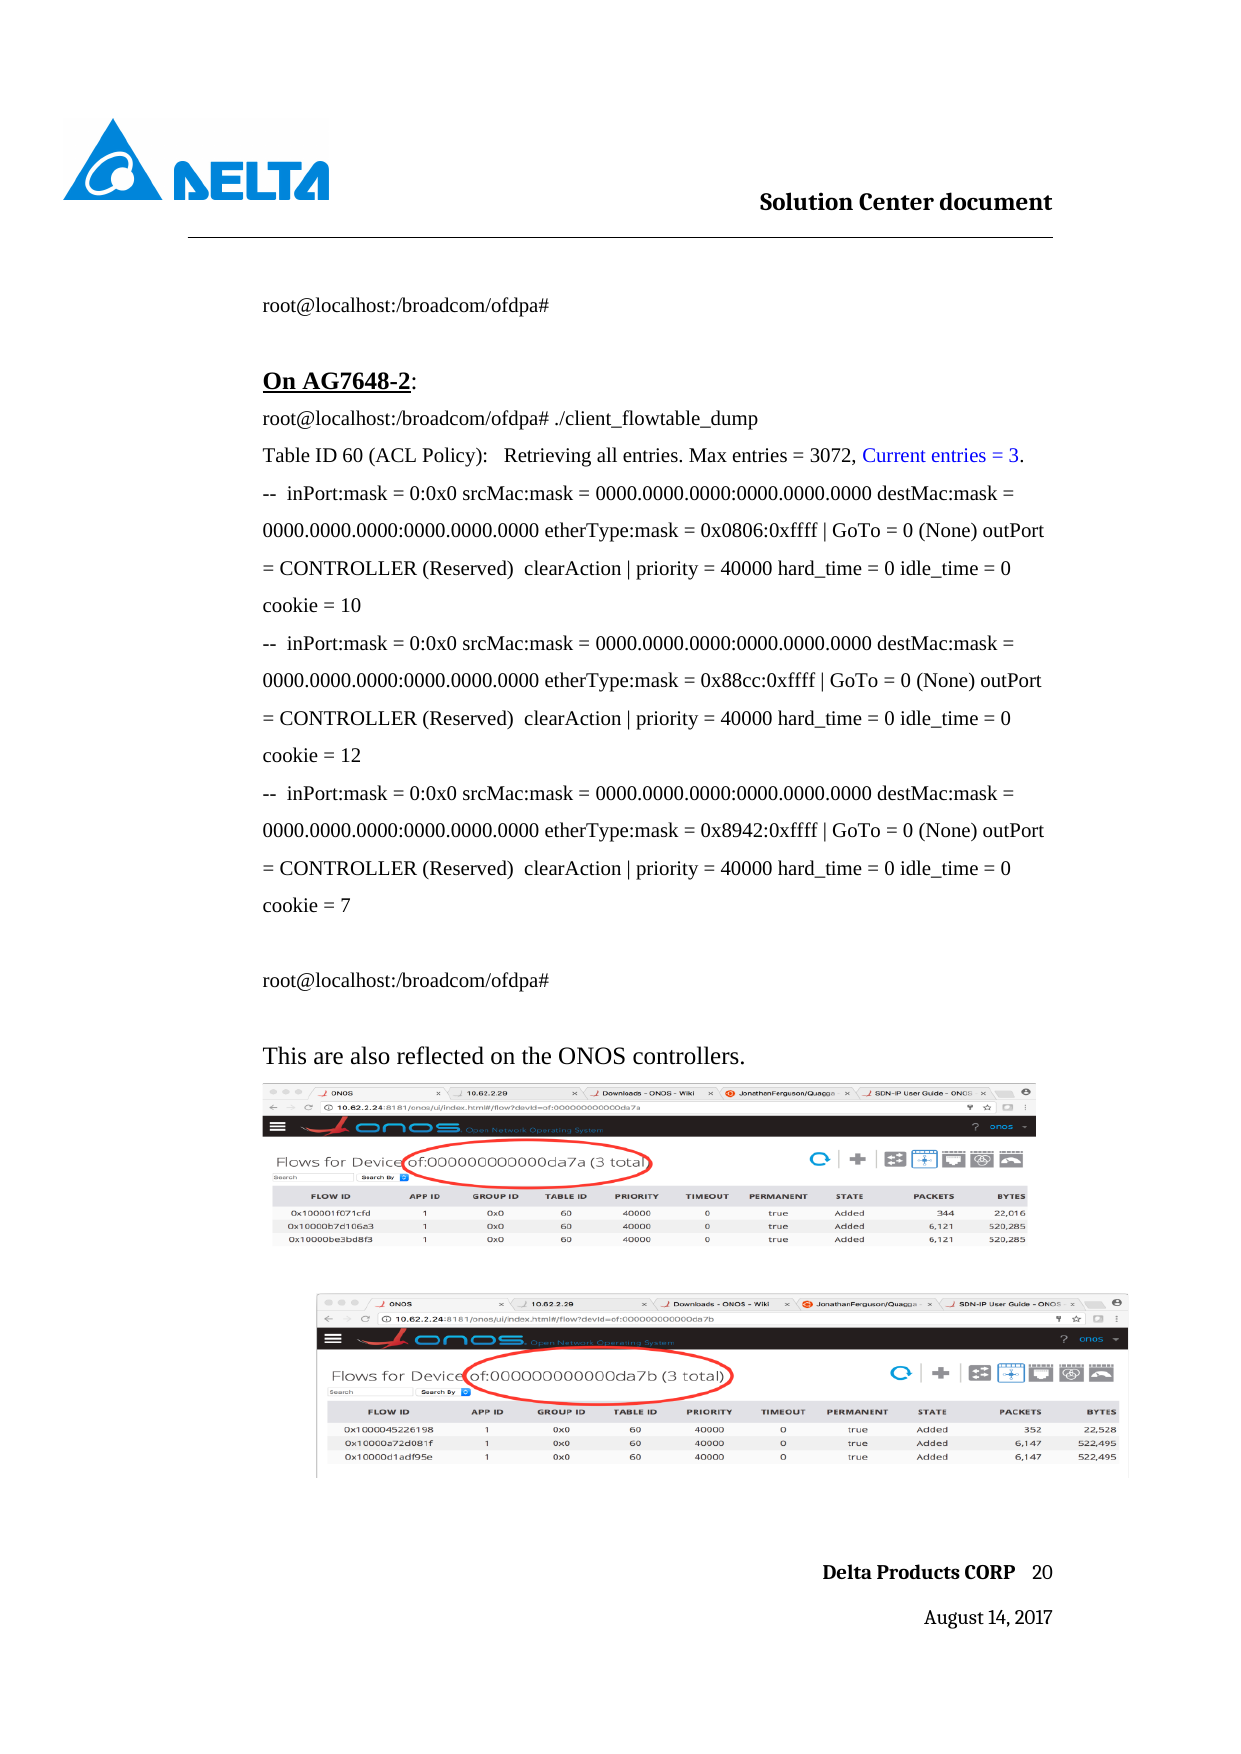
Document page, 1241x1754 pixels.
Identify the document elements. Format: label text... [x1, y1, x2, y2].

list On AG7648-2: [262, 362, 1053, 399]
list root@localhost:/broadcom/ofdpa# [262, 287, 1053, 324]
list Table ID 60 (ACL Policy): Retrieving all entries. Max entries = 3072, Current entries = 3. [262, 437, 1053, 474]
list root@localhost:/broadcom/ofdpa# [262, 962, 1053, 999]
list This are also reflected on the ONOS controllers. [262, 1037, 1053, 1074]
picture [63, 118, 329, 200]
list -- inPort:mask = 0:0x0 srcMac:mask = 0000.0000.0000:0000.0000.0000 destMac:mask = 0000.0000.0000:0000.0000.0000 etherType:mask = 0x88cc:0xffff | GoTo = 0 (None) outPort = CONTROLLER (Reserved) clearAction | priority = 40000 hard_time = 0 idle_time = 0 cookie = 12 [262, 624, 1053, 774]
list root@localhost:/broadcom/ofdpa# ./client_flowtable_dump [262, 399, 1053, 437]
list -- inPort:mask = 0:0x0 srcMac:mask = 0000.0000.0000:0000.0000.0000 destMac:mask = 0000.0000.0000:0000.0000.0000 etherType:mask = 0x8942:0xffff | GoTo = 0 (None) outPort = CONTROLLER (Reserved) clearAction | priority = 40000 hard_time = 0 idle_time = 0 cookie = 7 [262, 774, 1053, 924]
list -- inPort:mask = 0:0x0 srcMac:mask = 0000.0000.0000:0000.0000.0000 destMac:mask = 0000.0000.0000:0000.0000.0000 etherType:mask = 0x0806:0xffff | GoTo = 0 (None) outPort = CONTROLLER (Reserved) clearAction | priority = 40000 hard_time = 0 idle_time = 0 cookie = 10 [262, 474, 1053, 624]
